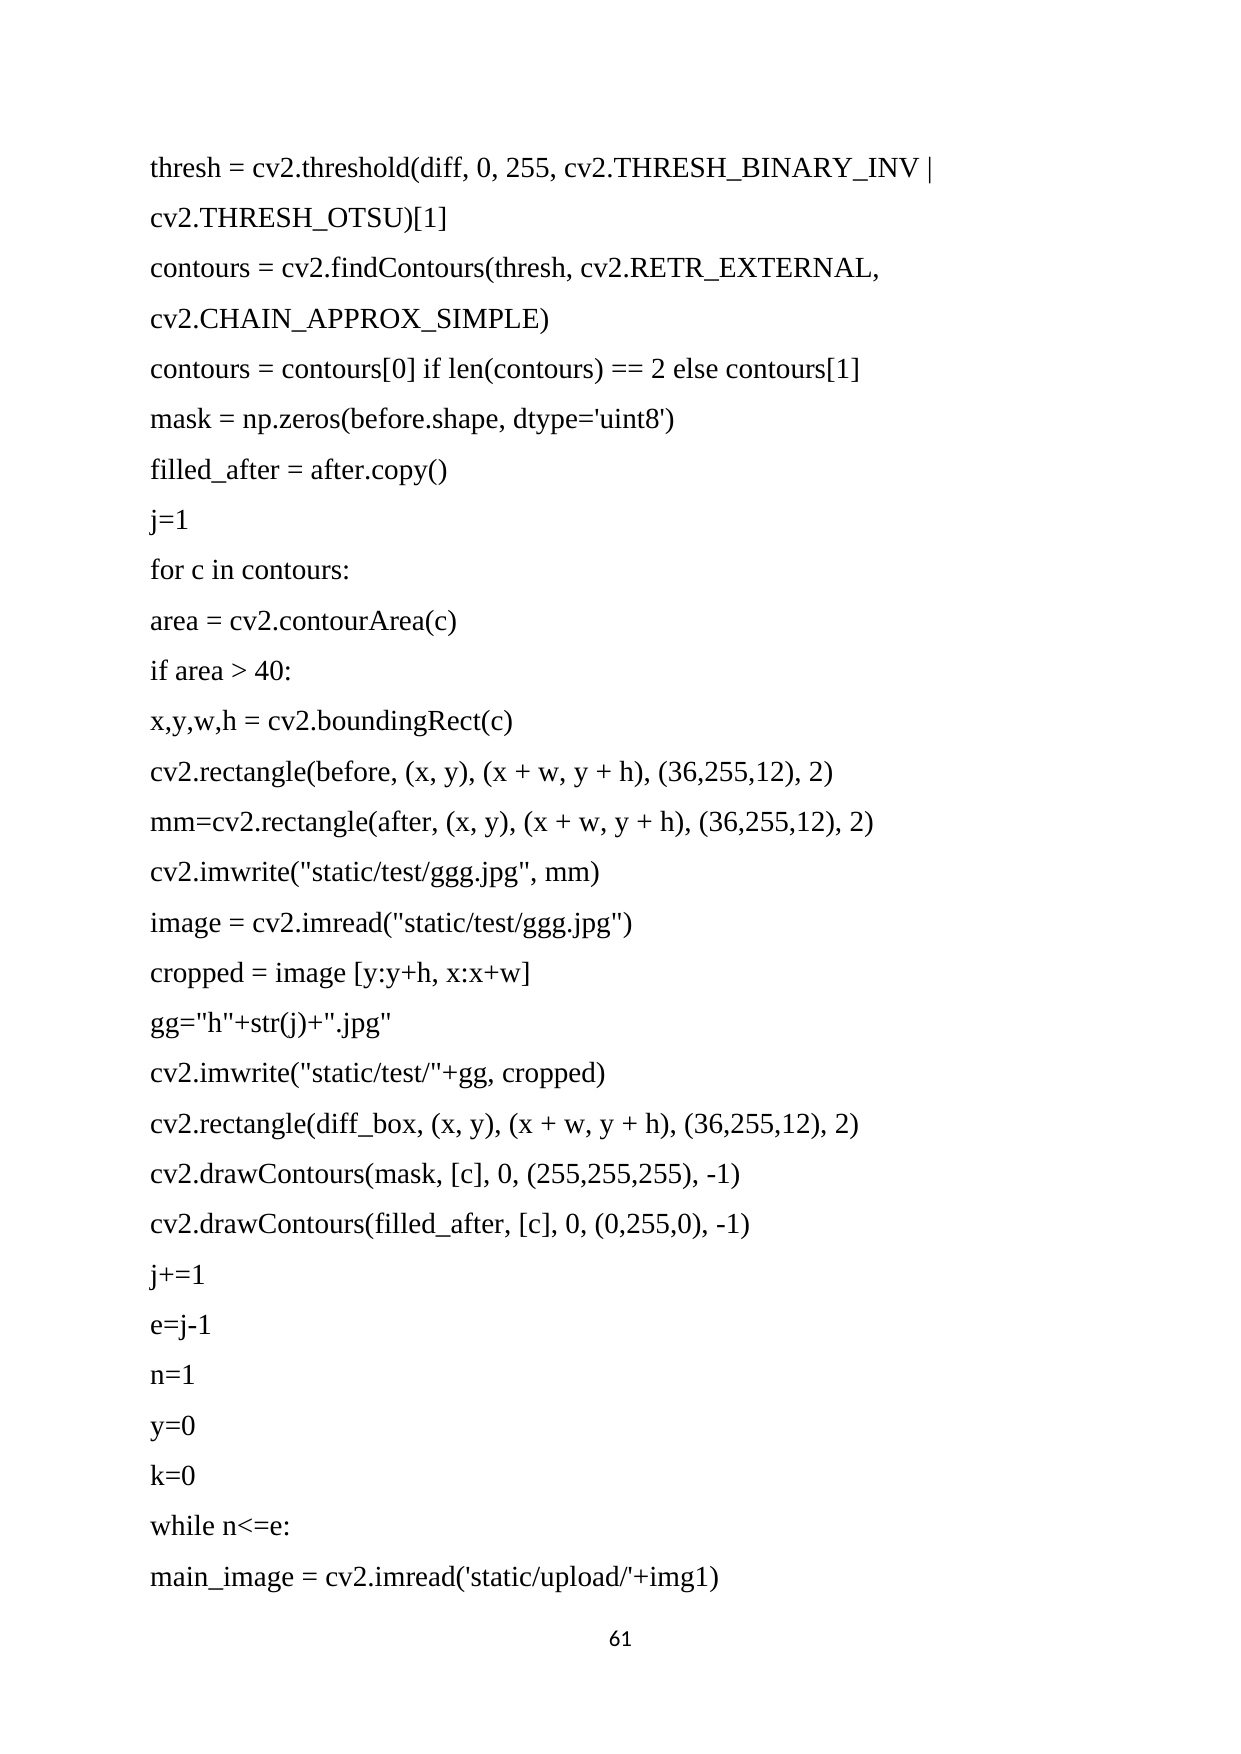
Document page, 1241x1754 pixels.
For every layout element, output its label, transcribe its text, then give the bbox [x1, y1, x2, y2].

text n=1 [150, 1357, 1090, 1391]
text cv2.drawContours(mask, [c], 0, (255,255,255), -1) [150, 1156, 1090, 1190]
text e=j-1 [150, 1307, 1090, 1341]
text cv2.rectangle(before, (x, y), (x + w, y + h), (36,255,12), 2) [150, 754, 1090, 787]
text cv2.imwrite("static/test/"+gg, cropped) [150, 1056, 1090, 1089]
text contours = cv2.findContours(thresh, cv2.RETR_EXTERNAL, cv2.CHAIN_APPROX_SIMPLE) [150, 251, 1090, 334]
text while n<=e: [150, 1508, 1090, 1542]
text y=0 [150, 1408, 1090, 1441]
text if area > 40: [150, 653, 1090, 687]
text cv2.rectangle(diff_box, (x, y), (x + w, y + h), (36,255,12), 2) [150, 1106, 1090, 1139]
text mask = np.zeros(before.shape, dtype='uint8') [150, 402, 1090, 435]
text cropped = image [y:y+h, x:x+w] [150, 955, 1090, 988]
text mm=cv2.rectangle(after, (x, y), (x + w, y + h), (36,255,12), 2) [150, 804, 1090, 838]
text image = cv2.imread("static/test/ggg.jpg") [150, 905, 1090, 938]
text filled_after = after.copy() [150, 452, 1090, 485]
text x,y,w,h = cv2.boundingRect(c) [150, 703, 1090, 737]
text for c in contours: [150, 552, 1090, 586]
text gg="h"+str(j)+".jpg" [150, 1005, 1090, 1039]
text k=0 [150, 1458, 1090, 1492]
text contours = contours[0] if len(contours) == 2 else contours[1] [150, 351, 1090, 385]
text j+=1 [150, 1257, 1090, 1290]
text main_image = cv2.imread('static/upload/'+img1) [150, 1559, 1090, 1592]
text cv2.imwrite("static/test/ggg.jpg", mm) [150, 854, 1090, 888]
text thresh = cv2.threshold(diff, 0, 255, cv2.THRESH_BINARY_INV | cv2.THRESH_OTSU)[1] [150, 150, 1090, 234]
text cv2.drawContours(filled_after, [c], 0, (0,255,0), -1) [150, 1207, 1090, 1240]
text j=1 [150, 502, 1090, 536]
text area = cv2.contourArea(c) [150, 603, 1090, 636]
